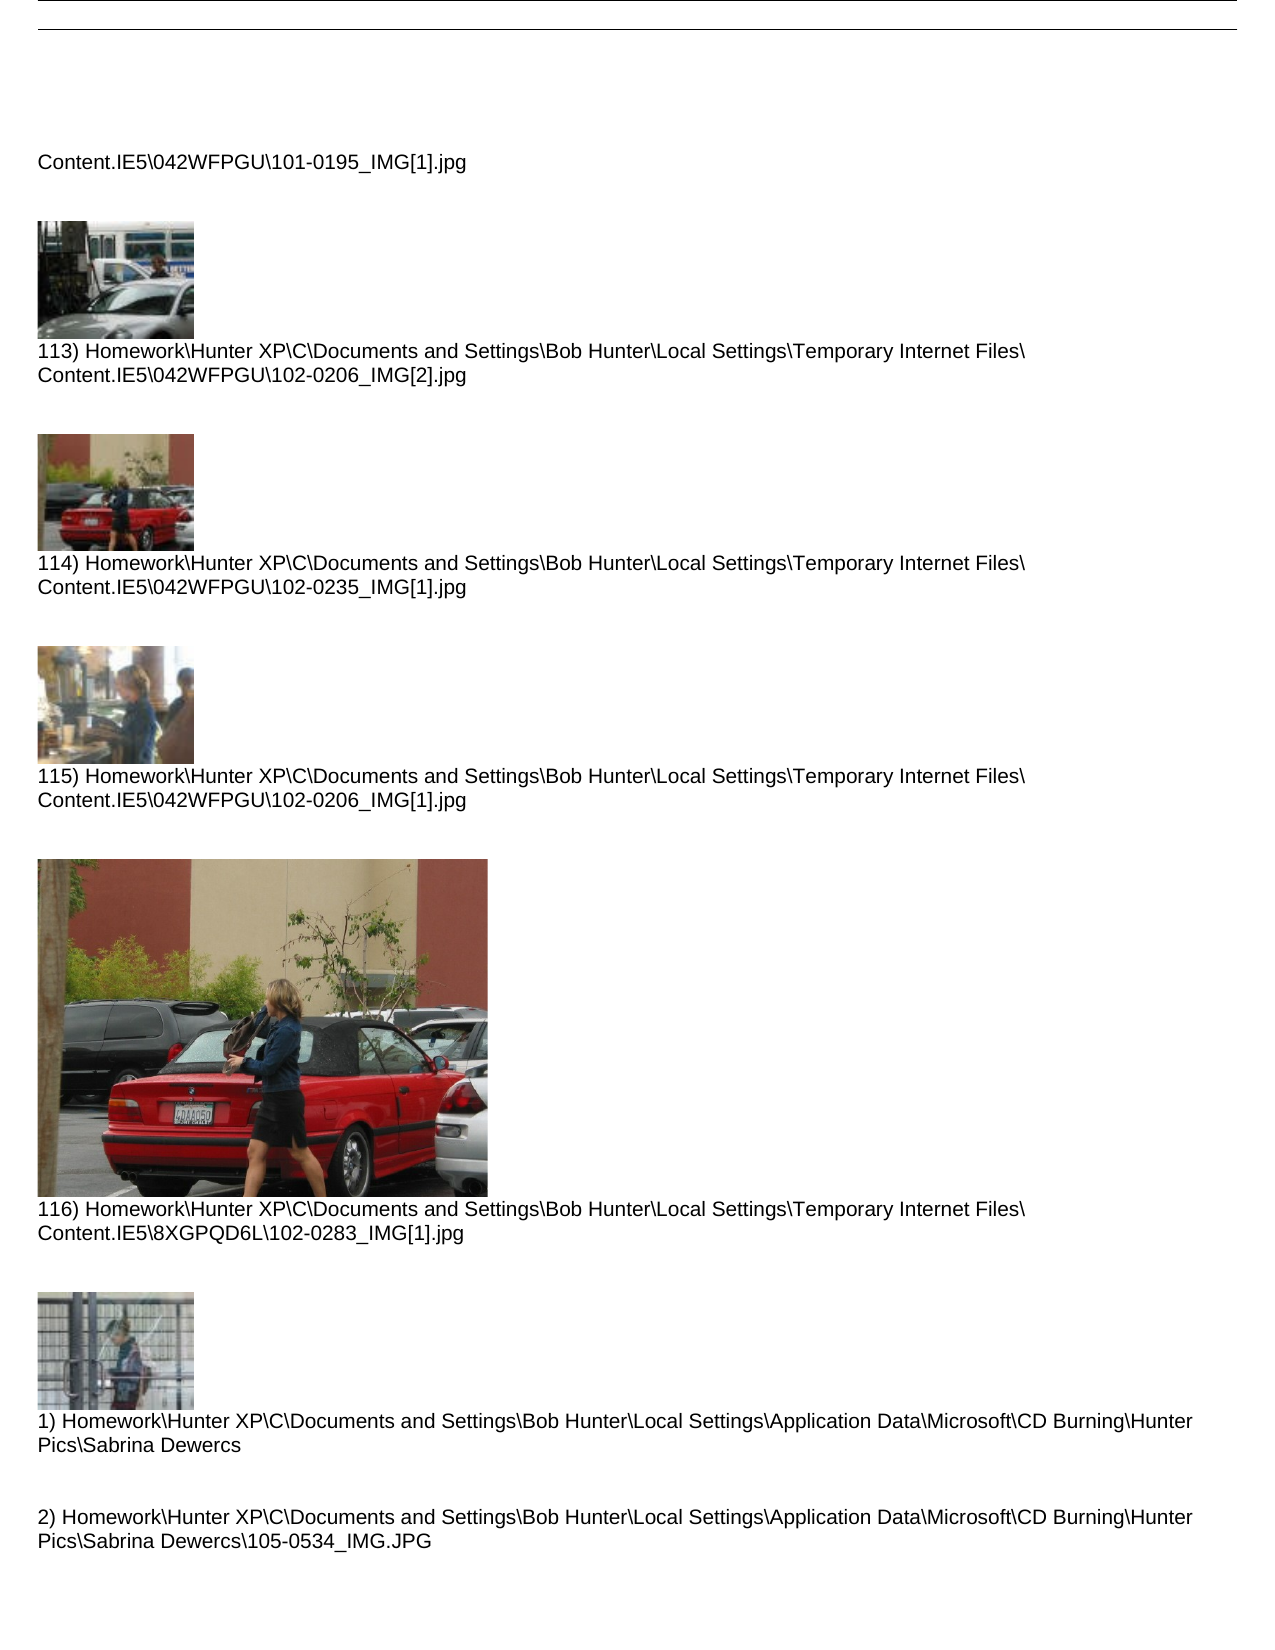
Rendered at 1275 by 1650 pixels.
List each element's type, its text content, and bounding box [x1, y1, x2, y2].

picture [37, 1292, 194, 1410]
picture [37, 221, 194, 339]
text 113) Homework\Hunter XP\C\Documents and Settings\Bob Hunter\Local Settings\Temporary Internet Files\Content.IE5\042WFPGU\102-0206_IMG[2].jpg [37, 338, 1237, 386]
text 114) Homework\Hunter XP\C\Documents and Settings\Bob Hunter\Local Settings\Temporary Internet Files\Content.IE5\042WFPGU\102-0235_IMG[1].jpg [37, 551, 1237, 599]
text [37, 150, 1237, 174]
picture [37, 646, 194, 764]
picture [37, 434, 194, 551]
text 1) Homework\Hunter XP\C\Documents and Settings\Bob Hunter\Local Settings\Application Data\Microsoft\CD Burning\Hunter Pics\Sabrina Dewercs [37, 1409, 1237, 1457]
text 2) Homework\Hunter XP\C\Documents and Settings\Bob Hunter\Local Settings\Application Data\Microsoft\CD Burning\Hunter Pics\Sabrina Dewercs\105-0534_IMG.JPG [37, 1505, 1237, 1553]
picture [37, 859, 488, 1197]
text 116) Homework\Hunter XP\C\Documents and Settings\Bob Hunter\Local Settings\Temporary Internet Files\Content.IE5\8XGPQD6L\102-0283_IMG[1].jpg [37, 1197, 1237, 1245]
text 115) Homework\Hunter XP\C\Documents and Settings\Bob Hunter\Local Settings\Temporary Internet Files\Content.IE5\042WFPGU\102-0206_IMG[1].jpg [37, 763, 1237, 811]
